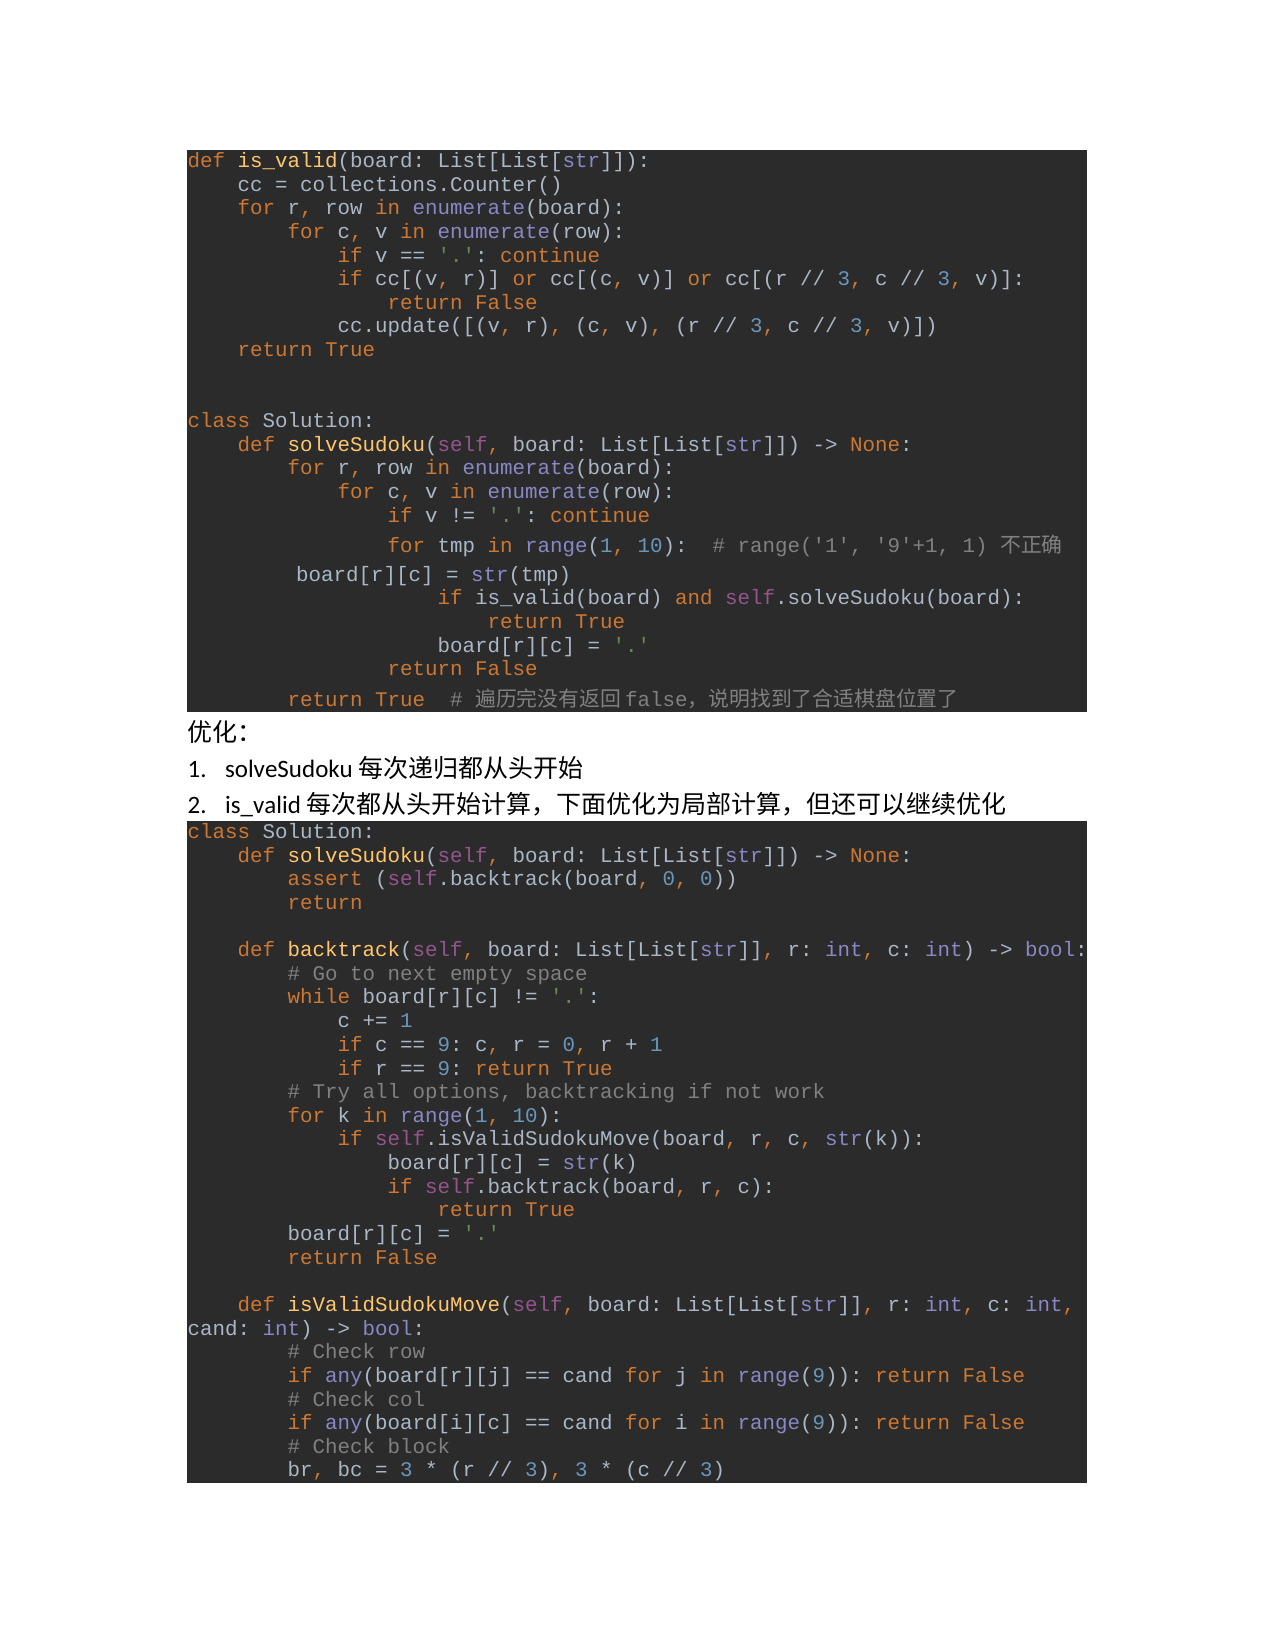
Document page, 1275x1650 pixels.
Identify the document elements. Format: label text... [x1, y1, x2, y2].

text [187, 821, 1087, 1483]
list is_valid每次都从头开始计算，下面优化为局部计算，但还可以继续优化 [187, 785, 1087, 821]
text def is_valid(board: List[List[str]]): cc = collections.Counter() for r, row in enumerate(board): for c, v in enumerate(row): if v == '.': continue if cc[(v, r)] or cc[(c, v)] or cc[(r // 3, c // 3, v)]: return False cc.update([(v, r), (c, v), (r // 3, c // 3, v)]) return True class Solution: def solveSudoku(self, board: List[List[str]]) -> None: for r, row in enumerate(board): for c, v in enumerate(row): if v != '.': continue for tmp in range(1, 10): # range('1', '9'+1, 1) 不正确 board[r][c] = str(tmp) if is_valid(board) and self.solveSudoku(board): return True board[r][c] = '.' return False return True # 遍历完没有返回false，说明找到了合适棋盘位置了 [187, 150, 1087, 712]
list solveSudoku每次递归都从头开始 [187, 748, 1087, 785]
text 优化： [187, 712, 1087, 748]
